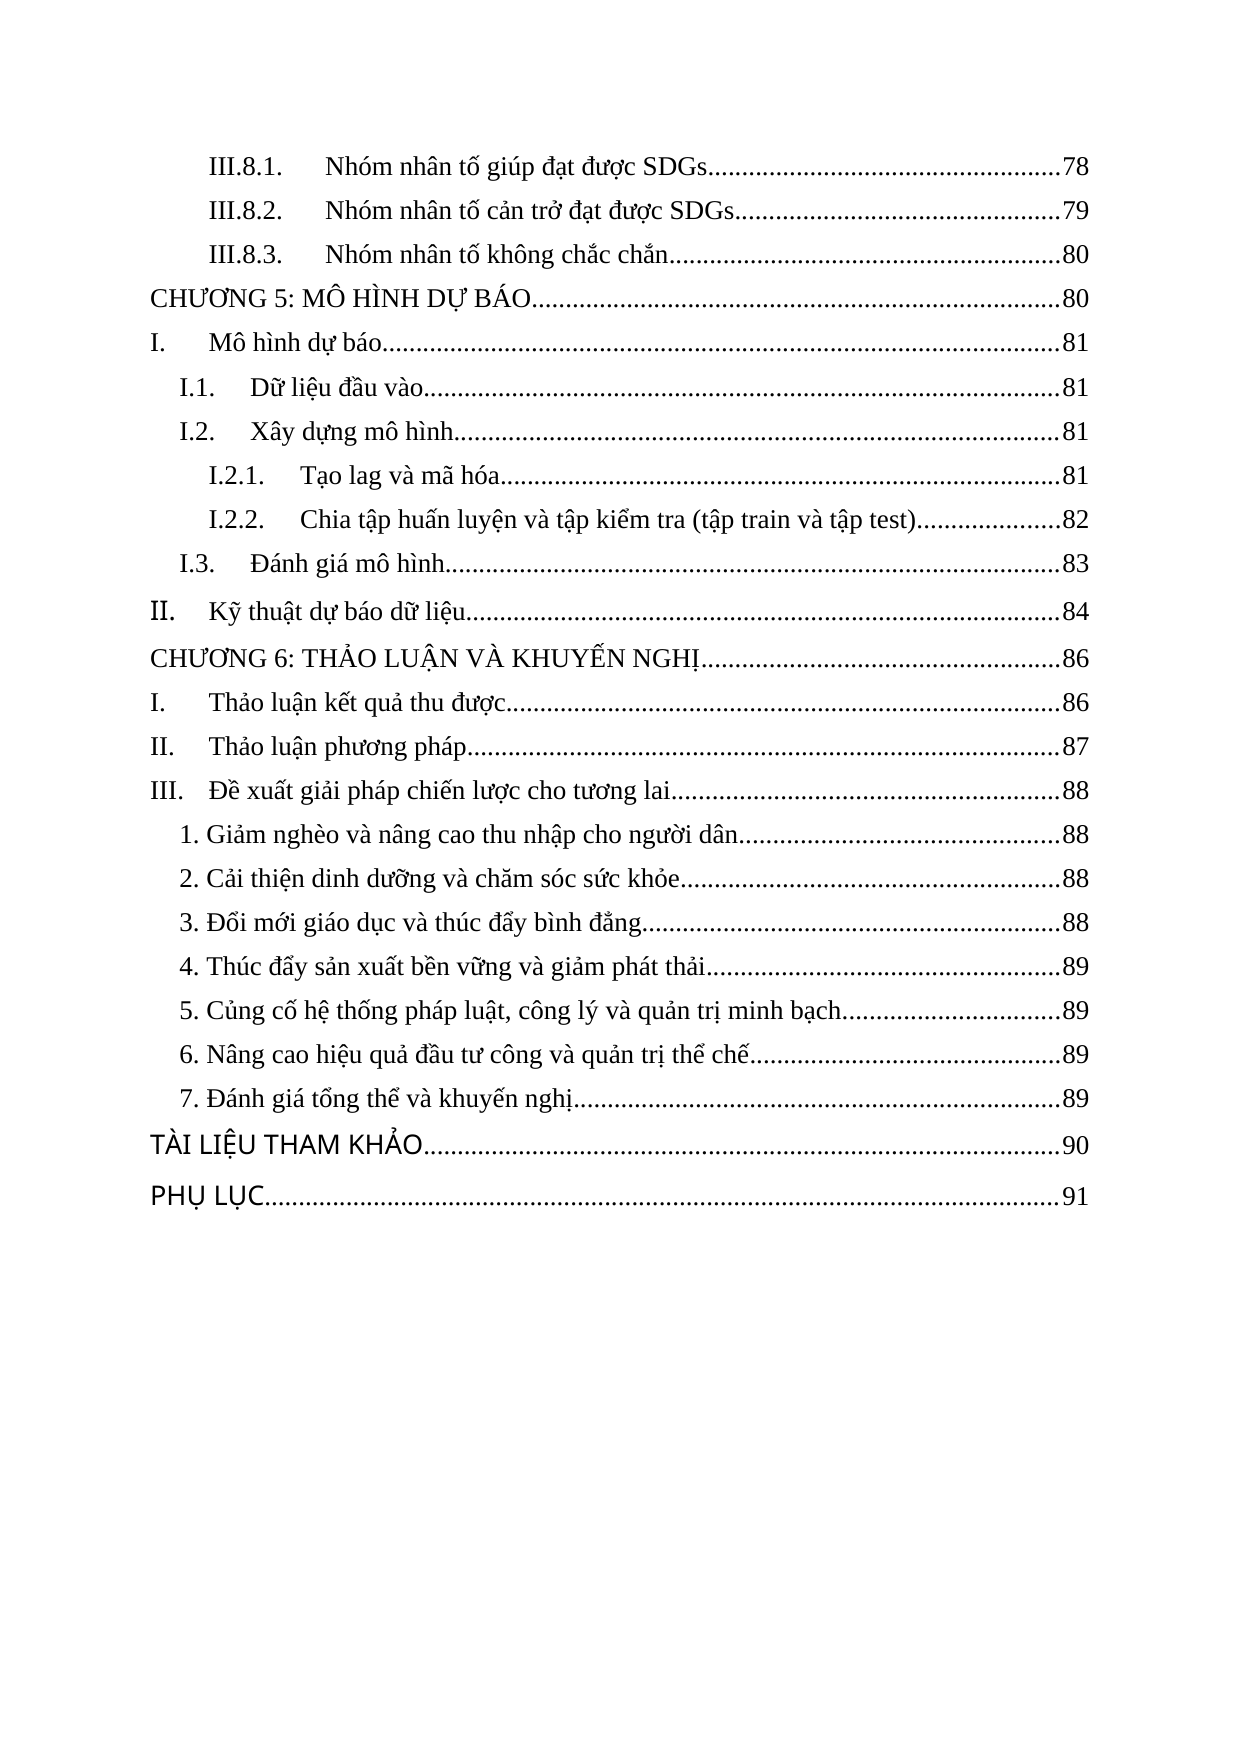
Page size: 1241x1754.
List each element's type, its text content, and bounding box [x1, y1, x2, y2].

text I. Thảo luận kết quả thu được 86 [150, 686, 1090, 717]
text III.8.1. Nhóm nhân tố giúp đạt được SDGs 78 [208, 150, 1090, 181]
text I.3. Đánh giá mô hình 83 [179, 547, 1090, 578]
text II. Kỹ thuật dự báo dữ liệu 84 [150, 591, 1090, 628]
text I.2.1. Tạo lag và mã hóa 81 [208, 459, 1090, 490]
text I.1. Dữ liệu đầu vào 81 [179, 371, 1090, 402]
text 7. Đánh giá tổng thể và khuyến nghị 89 [179, 1082, 1090, 1113]
text I.2. Xây dựng mô hình 81 [179, 415, 1090, 446]
text CHƯƠNG 6: THẢO LUẬN VÀ KHUYẾN NGHỊ 86 [150, 642, 1090, 673]
text I. Mô hình dự báo 81 [150, 326, 1090, 358]
text TÀI LIỆU THAM KHẢO 90 [150, 1126, 1090, 1163]
text III. Đề xuất giải pháp chiến lược cho tương lai 88 [150, 774, 1090, 805]
text 2. Cải thiện dinh dưỡng và chăm sóc sức khỏe 88 [179, 862, 1090, 893]
text 6. Nâng cao hiệu quả đầu tư công và quản trị thể chế 89 [179, 1038, 1090, 1069]
text PHỤ LỤC 91 [150, 1176, 1090, 1213]
text II. Thảo luận phương pháp 87 [150, 730, 1090, 761]
text 1. Giảm nghèo và nâng cao thu nhập cho người dân 88 [179, 818, 1090, 849]
text III.8.2. Nhóm nhân tố cản trở đạt được SDGs 79 [208, 194, 1090, 225]
text CHƯƠNG 5: MÔ HÌNH DỰ BÁO 80 [150, 282, 1090, 314]
text 5. Củng cố hệ thống pháp luật, công lý và quản trị minh bạch 89 [179, 994, 1090, 1025]
text III.8.3. Nhóm nhân tố không chắc chắn 80 [208, 238, 1090, 269]
text 3. Đổi mới giáo dục và thúc đẩy bình đẳng 88 [179, 906, 1090, 937]
text I.2.2. Chia tập huấn luyện và tập kiểm tra (tập train và tập test) 82 [208, 503, 1090, 534]
text 4. Thúc đẩy sản xuất bền vững và giảm phát thải 89 [179, 950, 1090, 981]
